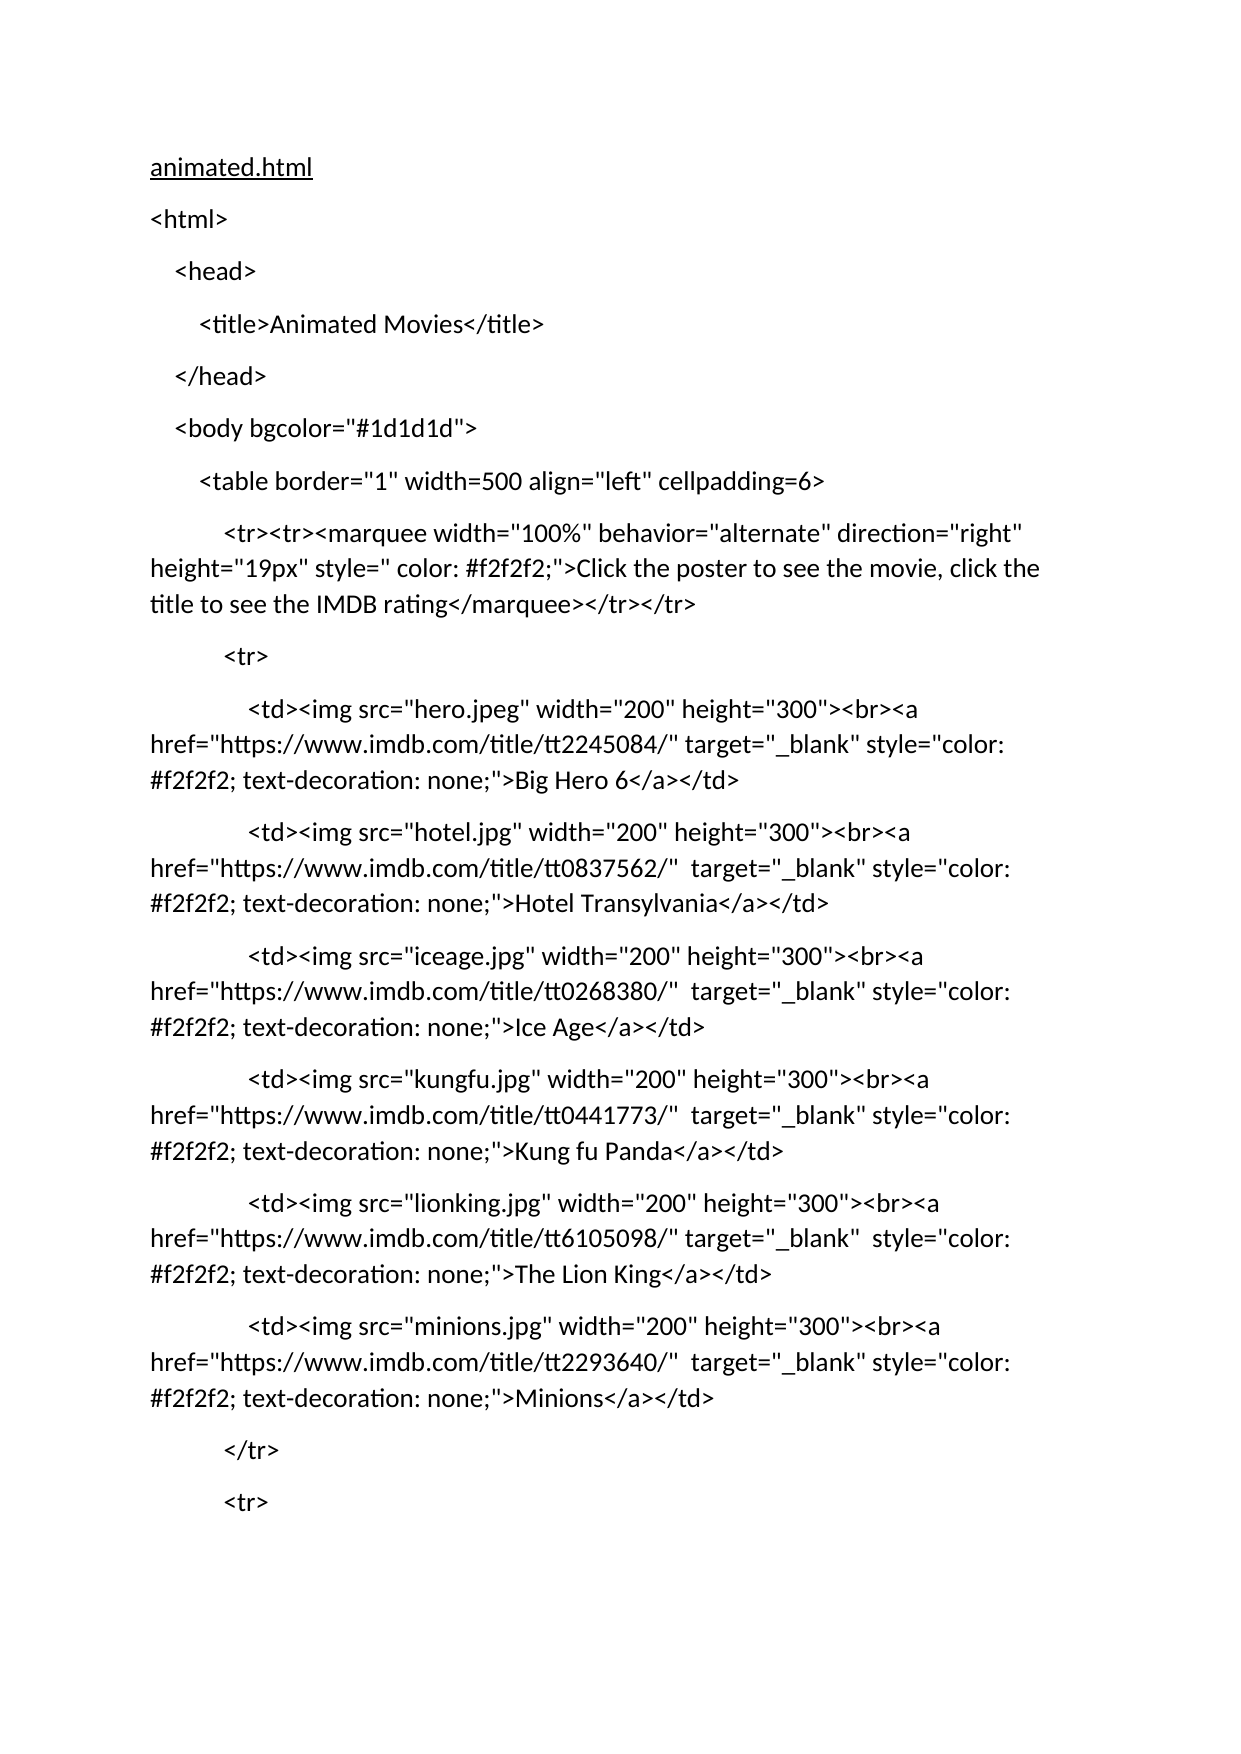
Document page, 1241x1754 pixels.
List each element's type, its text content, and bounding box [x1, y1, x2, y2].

text </tr> [150, 1433, 1090, 1466]
text <tr><tr><marquee width="100%" behavior="alternate" direction="right" height="19px" style=" color: #f2f2f2;">Click the poster to see the movie, click the title to see the IMDB rating</marquee></tr></tr> [150, 516, 1090, 620]
text <tr> [150, 1485, 1090, 1518]
text <td><img src="kungfu.jpg" width="200" height="300"><br><a href="https://www.imdb.com/title/tt0441773/" target="_blank" style="color: #f2f2f2; text-decoration: none;">Kung fu Panda</a></td> [150, 1062, 1090, 1167]
text <tr> [150, 639, 1090, 673]
text <html> [150, 202, 1090, 235]
text animated.html [150, 150, 1090, 183]
text <title>Animated Movies</title> [150, 307, 1090, 340]
text <head> [150, 254, 1090, 288]
text <td><img src="hero.jpeg" width="200" height="300"><br><a href="https://www.imdb.com/title/tt2245084/" target="_blank" style="color: #f2f2f2; text-decoration: none;">Big Hero 6</a></td> [150, 692, 1090, 796]
text </head> [150, 359, 1090, 392]
text <td><img src="lionking.jpg" width="200" height="300"><br><a href="https://www.imdb.com/title/tt6105098/" target="_blank" style="color: #f2f2f2; text-decoration: none;">The Lion King</a></td> [150, 1186, 1090, 1290]
text <table border="1" width=500 align="left" cellpadding=6> [150, 464, 1090, 497]
text <td><img src="hotel.jpg" width="200" height="300"><br><a href="https://www.imdb.com/title/tt0837562/" target="_blank" style="color: #f2f2f2; text-decoration: none;">Hotel Transylvania</a></td> [150, 815, 1090, 920]
text <body bgcolor="#1d1d1d"> [150, 411, 1090, 444]
text <td><img src="minions.jpg" width="200" height="300"><br><a href="https://www.imdb.com/title/tt2293640/" target="_blank" style="color: #f2f2f2; text-decoration: none;">Minions</a></td> [150, 1309, 1090, 1414]
text <td><img src="iceage.jpg" width="200" height="300"><br><a href="https://www.imdb.com/title/tt0268380/" target="_blank" style="color: #f2f2f2; text-decoration: none;">Ice Age</a></td> [150, 939, 1090, 1043]
